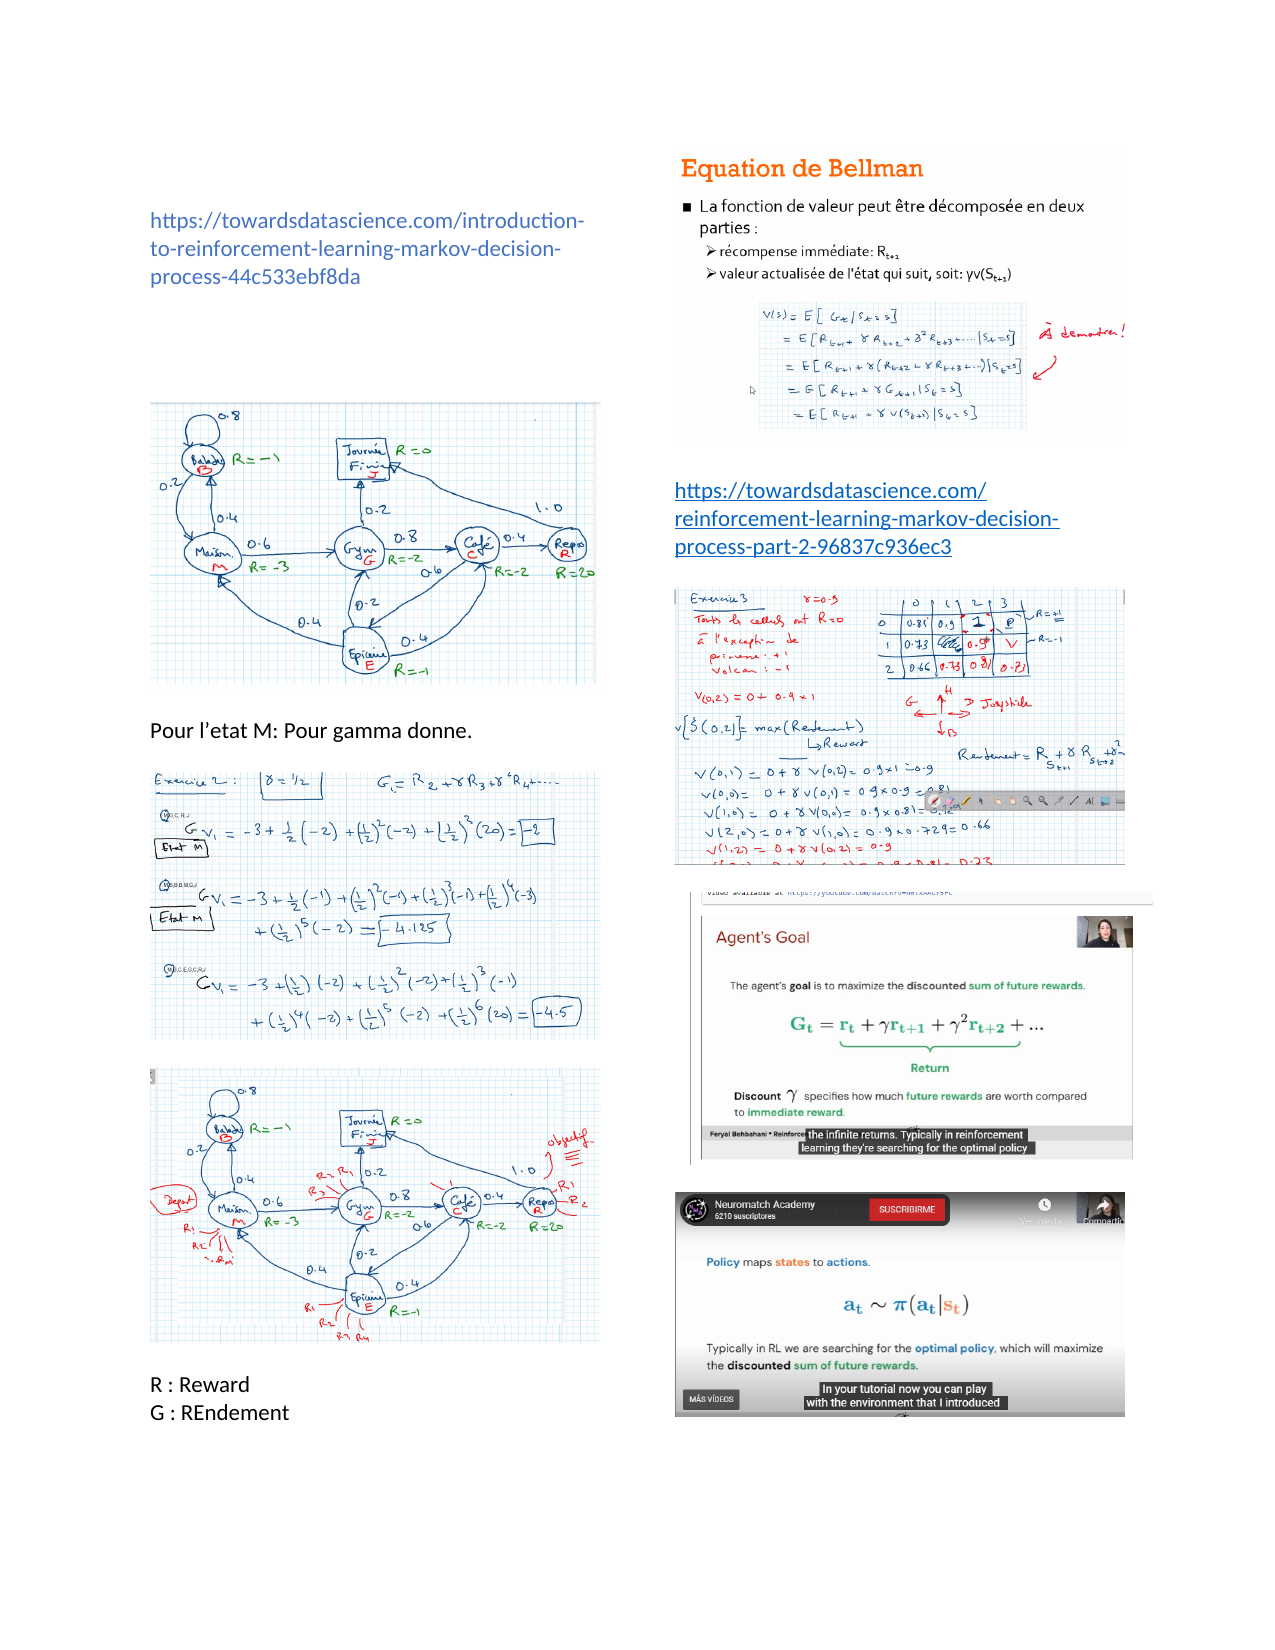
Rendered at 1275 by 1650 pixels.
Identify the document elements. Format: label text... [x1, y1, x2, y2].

picture [674, 587, 1125, 865]
text https://towardsdatascience.com/reinforcement-learning-markov-decision-process-part-2-96837c936ec3 [674, 476, 1125, 560]
picture [674, 892, 1154, 1165]
picture [150, 1067, 601, 1343]
text Pour l’etat M: Pour gamma donne. [150, 716, 601, 744]
text R : Reward [150, 1370, 601, 1398]
text https://towardsdatascience.com/introduction-to-reinforcement-learning-markov-decision-process-44c533ebf8da [150, 206, 601, 290]
picture [150, 772, 601, 1040]
picture [674, 1192, 1125, 1417]
picture [674, 150, 1125, 448]
picture [150, 402, 601, 689]
text G : REndement [150, 1398, 601, 1426]
